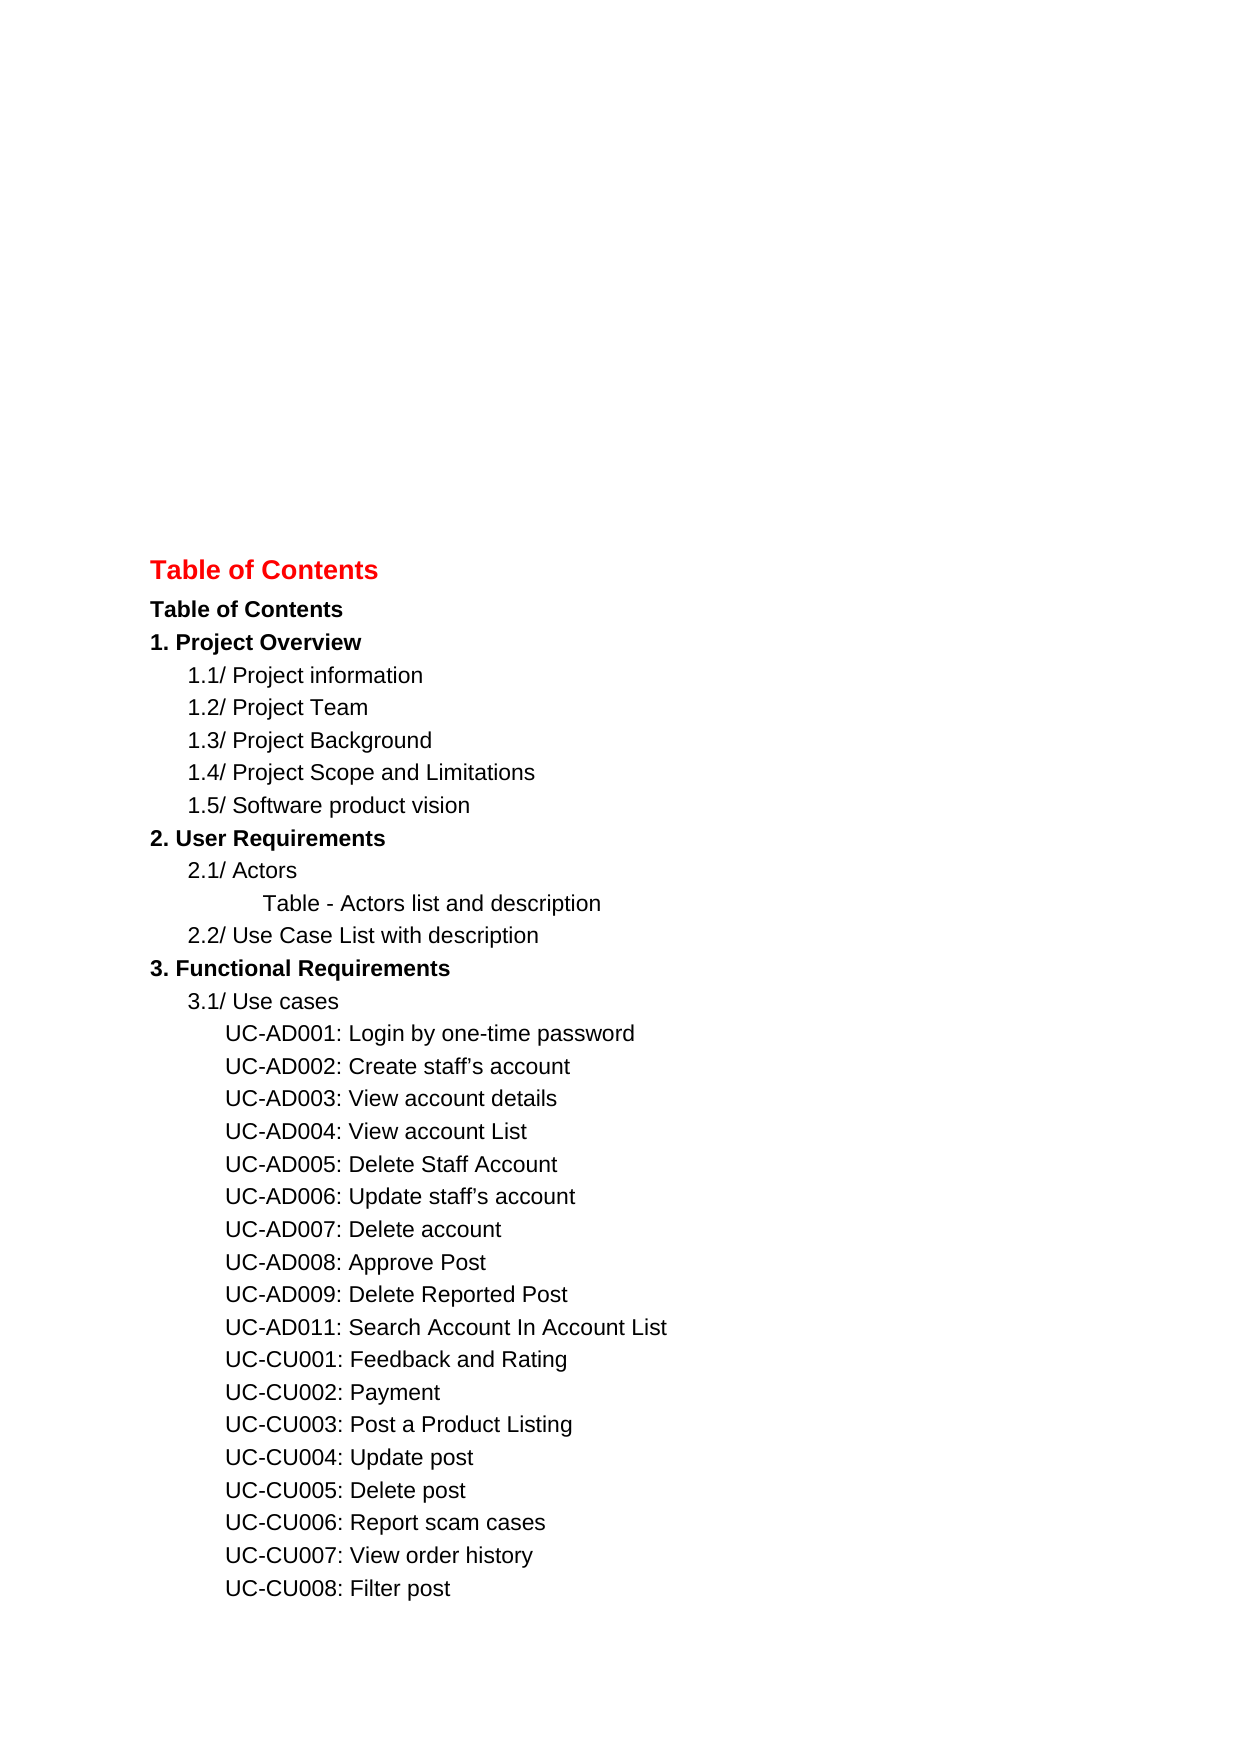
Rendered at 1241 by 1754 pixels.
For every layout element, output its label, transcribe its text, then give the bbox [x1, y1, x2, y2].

subtitle Table of Contents [150, 554, 1090, 585]
